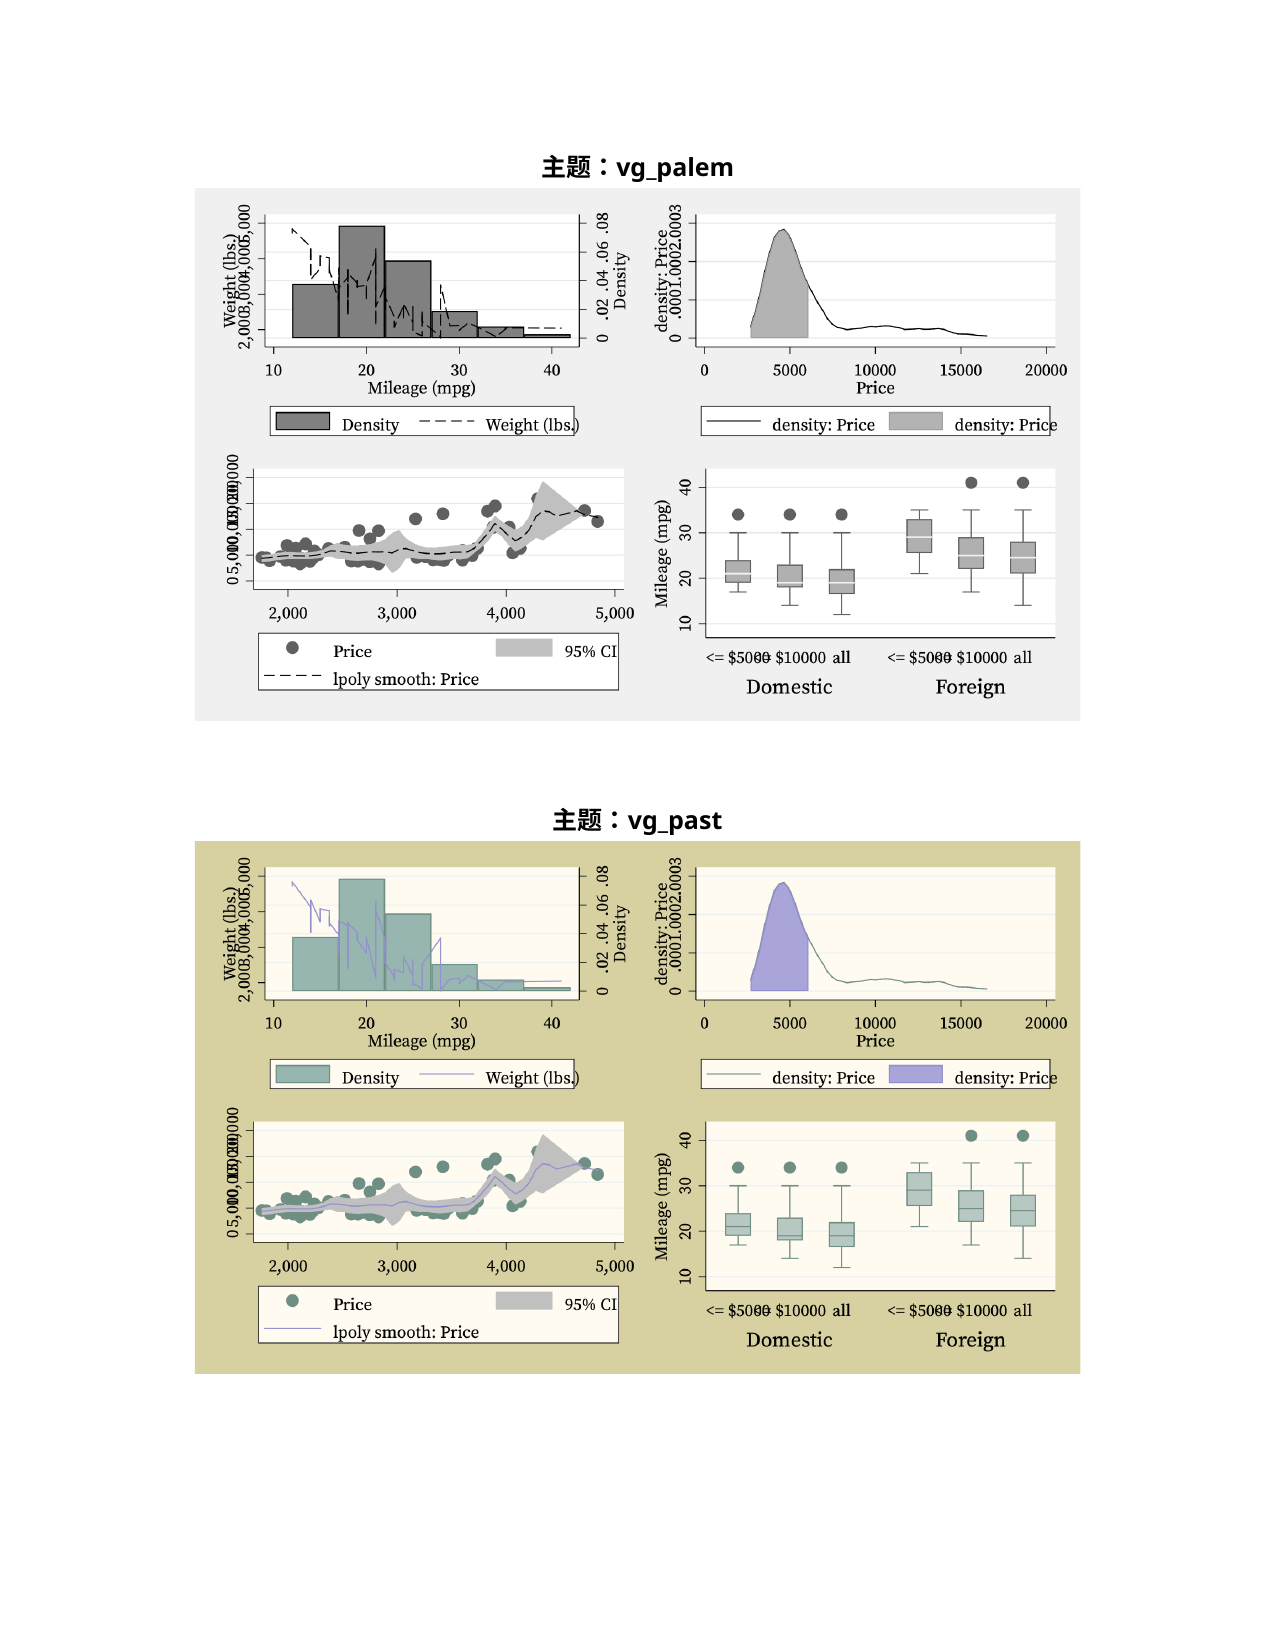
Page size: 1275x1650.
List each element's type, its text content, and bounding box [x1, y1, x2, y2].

picture [194, 188, 1081, 721]
picture [194, 841, 1081, 1374]
